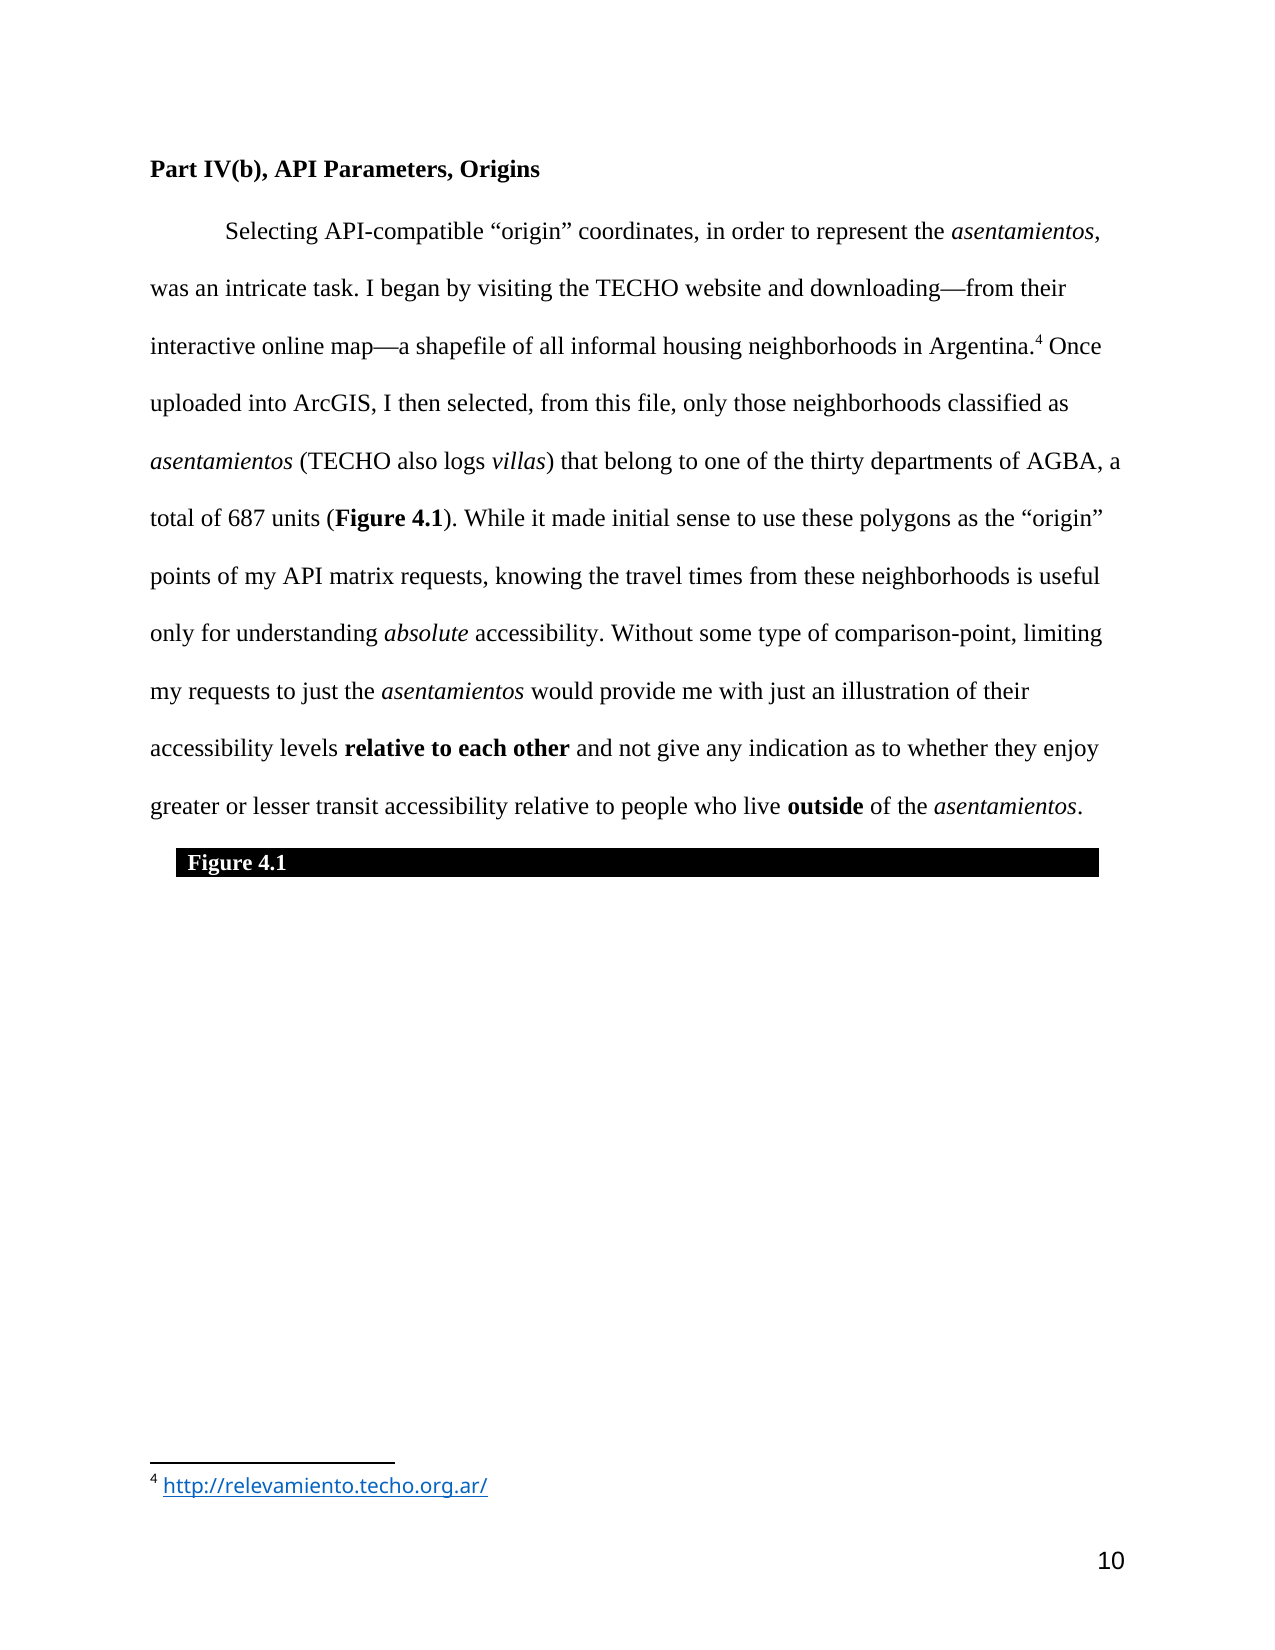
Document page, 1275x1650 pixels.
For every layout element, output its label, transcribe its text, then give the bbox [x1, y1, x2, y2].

table_header Figure 4.1 [177, 849, 1098, 876]
text Selecting API-compatible “origin” coordinates, in order to represent the asentamientos, was an intricate task. I began by visiting the TECHO website and downloading—from their interactive online map—a shapefile of all informal housing neighborhoods in Argentina. Once uploaded into ArcGIS, I then selected, from this file, only those neighborhoods classified as asentamientos (TECHO also logs villas) that belong to one of the thirty departments of AGBA, a total of 687 units (Figure 4.1). While it made initial sense to use these polygons as the “origin” points of my API matrix requests, knowing the travel times from these neighborhoods is useful only for understanding absolute accessibility. Without some type of comparison-point, limiting my requests to just the asentamientos would provide me with just an illustration of their accessibility levels relative to each other and not give any indication as to whether they enjoy greater or lesser transit accessibility relative to people who live outside of the asentamientos. [150, 216, 1125, 819]
subtitle Part IV(b), API Parameters, Origins [150, 154, 1125, 183]
